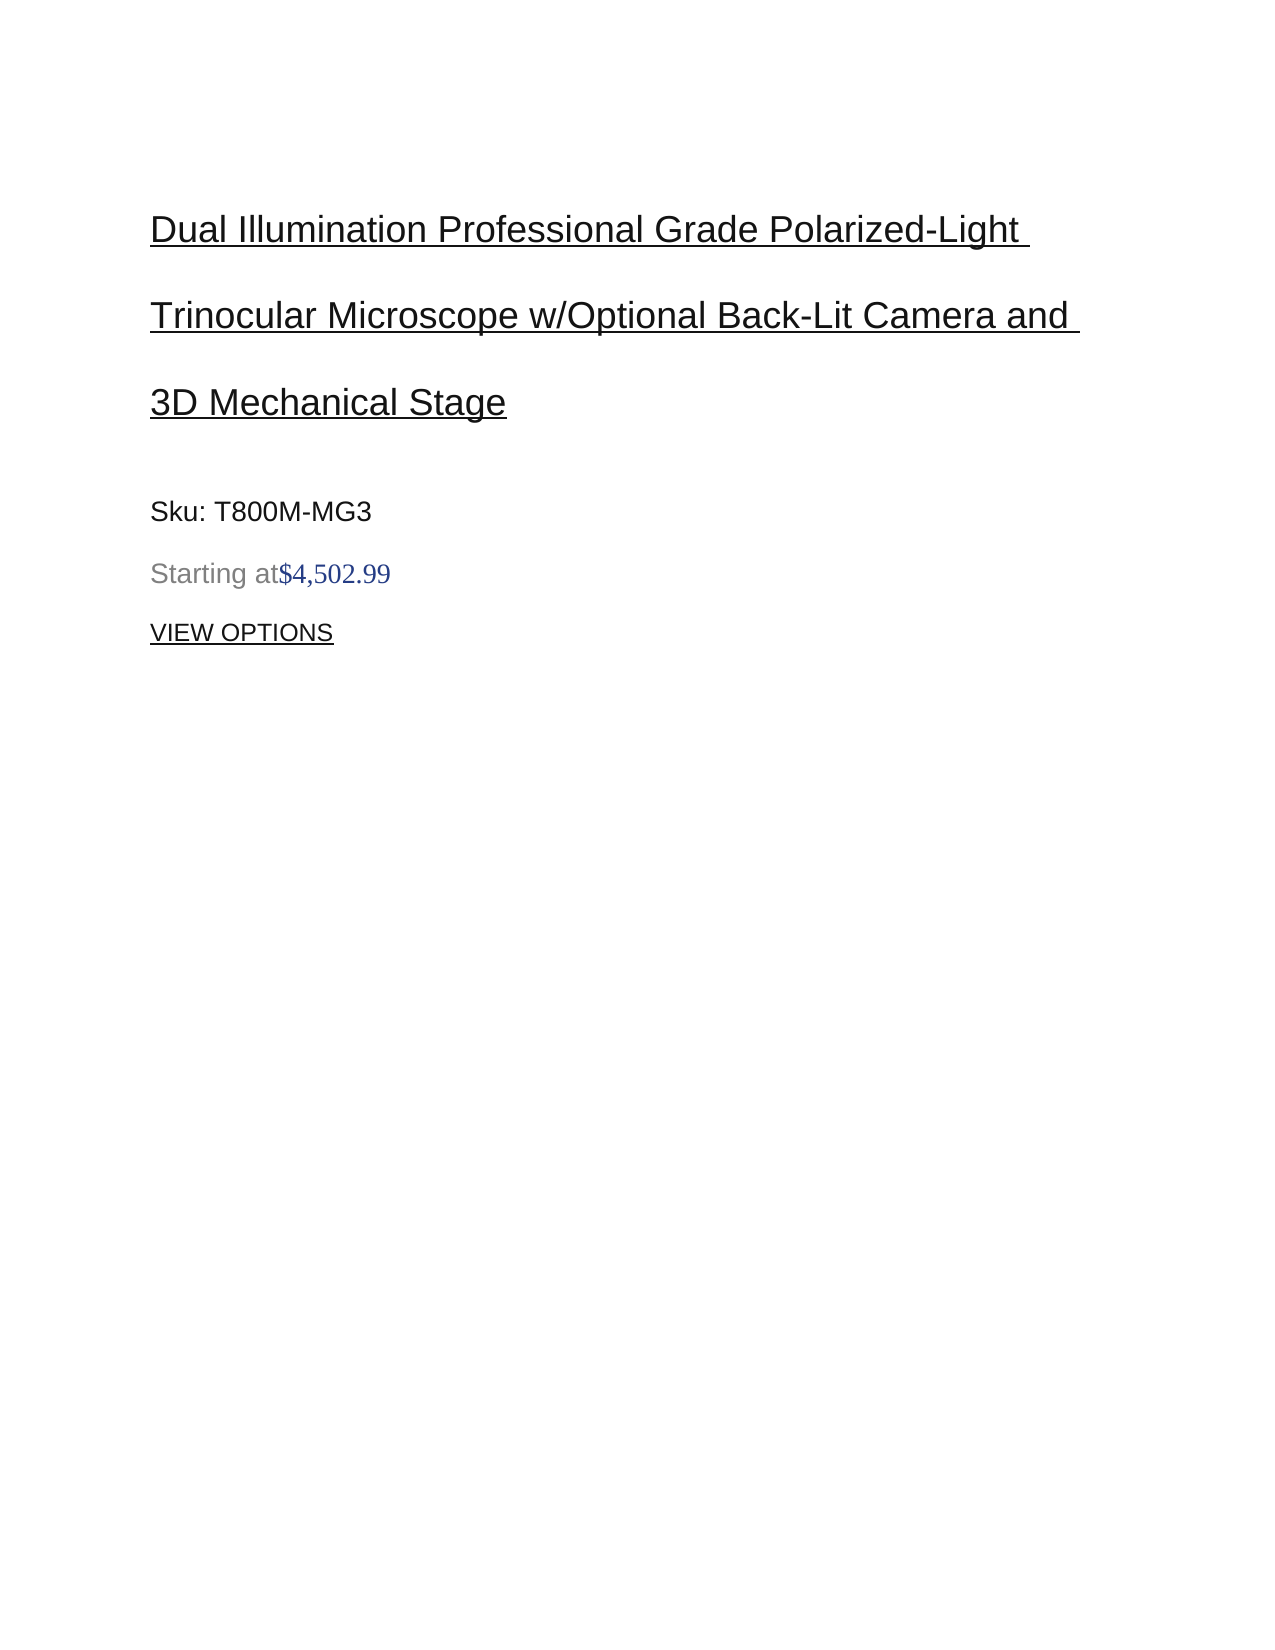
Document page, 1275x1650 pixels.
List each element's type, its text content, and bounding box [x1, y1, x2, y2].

text Sku: T800M-MG3 [150, 495, 1125, 527]
text Starting at$4,502.99 [150, 557, 1125, 589]
text VIEW OPTIONS [150, 618, 1125, 647]
text Dual Illumination Professional Grade Polarized-Light Trinocular Microscope w/Optional Back-Lit Camera and 3D Mechanical Stage [150, 207, 1125, 423]
